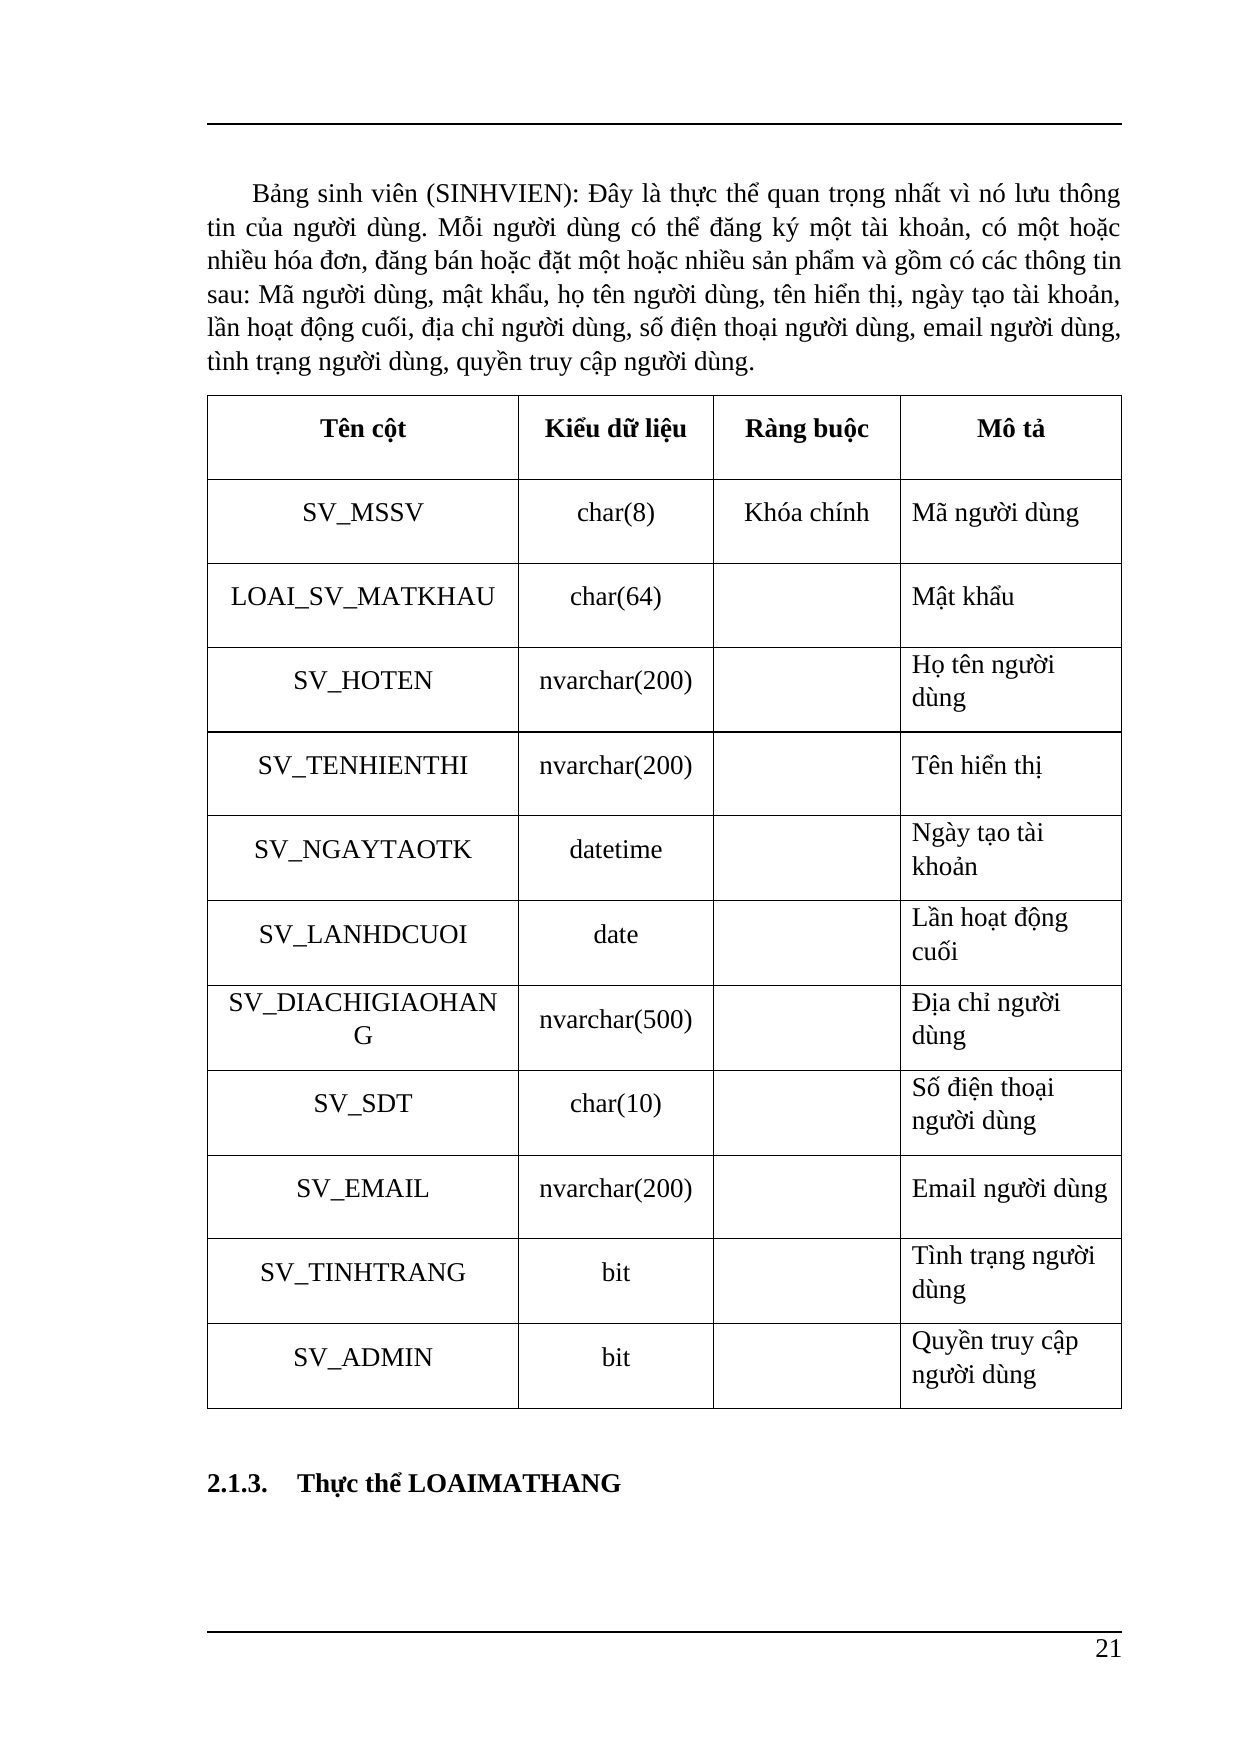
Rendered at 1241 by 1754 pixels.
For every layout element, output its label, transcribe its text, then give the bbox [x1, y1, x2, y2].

table_cell datetime [519, 816, 713, 900]
table_cell Khóa chính [714, 480, 900, 563]
table_cell Tình trạng người dùng [901, 1239, 1121, 1323]
table_cell SV_EMAIL [208, 1156, 518, 1238]
table_cell SV_TINHTRANG [208, 1239, 518, 1323]
table_cell [714, 1239, 900, 1323]
table_cell SV_SDT [208, 1071, 518, 1154]
table_cell Ngày tạo tài khoản [901, 816, 1121, 900]
table_cell [714, 816, 900, 900]
table_cell SV_ADMIN [208, 1324, 518, 1408]
table_cell SV_NGAYTAOTK [208, 816, 518, 900]
table_cell nvarchar(200) [519, 733, 713, 815]
text Bảng sinh viên (SINHVIEN): Đây là thực thể quan trọng nhất vì nó lưu thông tin của người dùng. Mỗi người dùng có thể đăng ký một tài khoản, có một hoặc nhiều hóa đơn, đăng bán hoặc đặt một hoặc nhiều sản phẩm và gồm có các thông tin sau: Mã người dùng, mật khẩu, họ tên người dùng, tên hiển thị, ngày tạo tài khoản, lần hoạt động cuối, địa chỉ người dùng, số điện thoại người dùng, email người dùng, tình trạng người dùng, quyền truy cập người dùng. [207, 177, 1122, 376]
table_cell Địa chỉ người dùng [901, 986, 1121, 1070]
table_cell [714, 648, 900, 731]
table_cell Tên hiển thị [901, 733, 1121, 815]
table_cell Email người dùng [901, 1156, 1121, 1238]
table_header Ràng buộc [714, 396, 900, 479]
table_cell nvarchar(500) [519, 986, 713, 1070]
table_cell SV_HOTEN [208, 648, 518, 731]
table_header Mô tả [901, 396, 1121, 479]
table_cell Họ tên người dùng [901, 648, 1121, 731]
table_cell SV_TENHIENTHI [208, 733, 518, 815]
table_cell Mật khẩu [901, 564, 1121, 647]
table_cell LOAI_SV_MATKHAU [208, 564, 518, 647]
table_cell Quyền truy cập người dùng [901, 1324, 1121, 1408]
table_cell Số điện thoại người dùng [901, 1071, 1121, 1154]
table_header Kiểu dữ liệu [519, 396, 713, 479]
subtitle 2.1.3. Thực thể LOAIMATHANG [207, 1467, 1122, 1499]
table_cell Lần hoạt động cuối [901, 901, 1121, 985]
table_cell [714, 1324, 900, 1408]
table_cell char(64) [519, 564, 713, 647]
table_cell SV_LANHDCUOI [208, 901, 518, 985]
table_cell nvarchar(200) [519, 1156, 713, 1238]
table_cell SV_DIACHIGIAOHANG [208, 986, 518, 1070]
table_cell bit [519, 1324, 713, 1408]
table_cell char(10) [519, 1071, 713, 1154]
table_cell char(8) [519, 480, 713, 563]
table_header Tên cột [208, 396, 518, 479]
table_cell Mã người dùng [901, 480, 1121, 563]
table_cell date [519, 901, 713, 985]
table_cell [714, 986, 900, 1070]
table_cell [714, 733, 900, 815]
table_cell [714, 1071, 900, 1154]
table_cell bit [519, 1239, 713, 1323]
table_cell [714, 901, 900, 985]
table_cell SV_MSSV [208, 480, 518, 563]
table_cell [714, 1156, 900, 1238]
table_cell nvarchar(200) [519, 648, 713, 731]
table_cell [714, 564, 900, 647]
